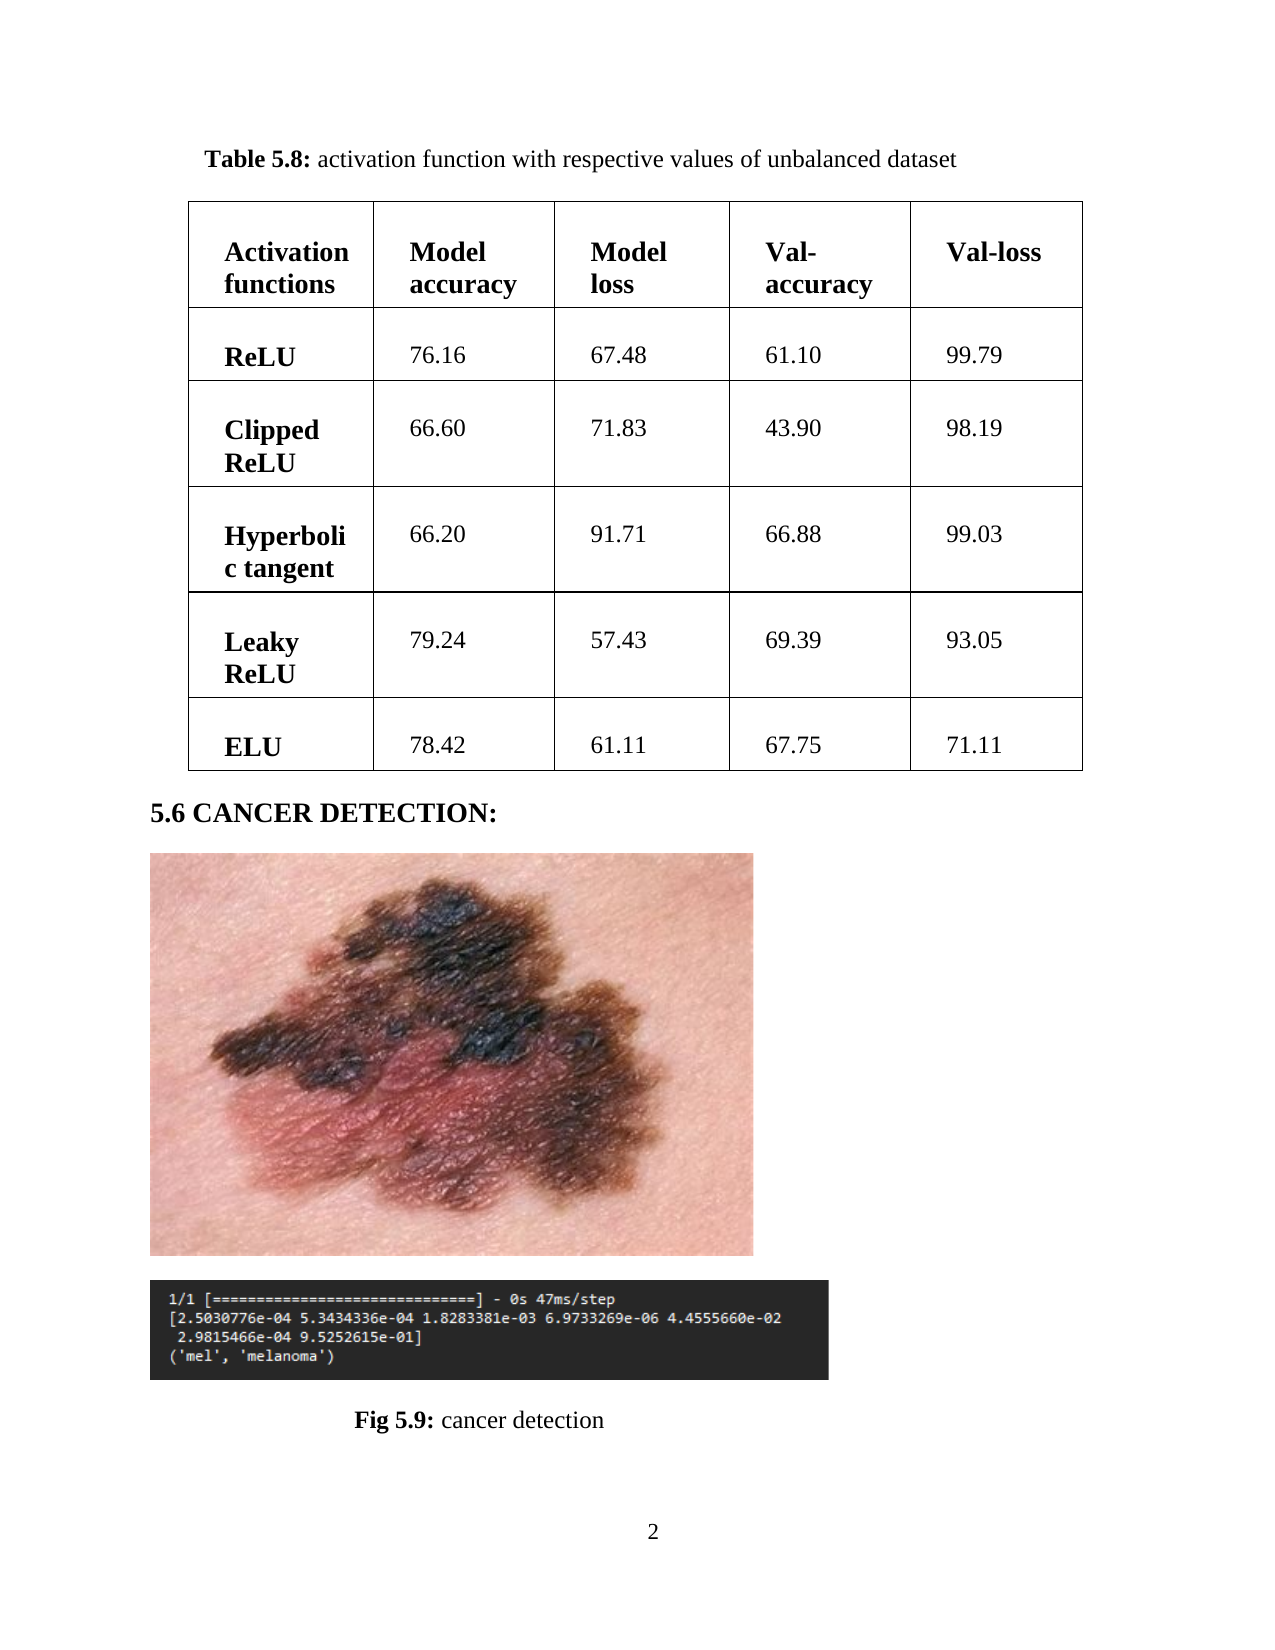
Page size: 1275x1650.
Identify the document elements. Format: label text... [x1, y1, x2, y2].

table_cell 69.39 [730, 593, 910, 697]
table_cell 43.90 [730, 381, 910, 486]
table_cell 66.88 [730, 487, 910, 591]
subtitle 5.6 CANCER DETECTION: [150, 796, 1177, 828]
table_header Val-accuracy [730, 202, 910, 307]
table_cell ReLU [189, 308, 373, 380]
table_cell 57.43 [555, 593, 729, 697]
text Table 5.8: activation function with respective values of unbalanced dataset [129, 144, 1177, 172]
table_cell 67.48 [555, 308, 729, 380]
table_cell 99.03 [911, 487, 1082, 591]
table_cell 76.16 [374, 308, 554, 380]
table_cell 67.75 [730, 698, 910, 770]
table_header Model loss [555, 202, 729, 307]
table_header Model accuracy [374, 202, 554, 307]
picture [150, 853, 754, 1256]
table_cell 79.24 [374, 593, 554, 697]
picture [150, 1280, 829, 1380]
table_cell Leaky ReLU [189, 593, 373, 697]
table_header Val-loss [911, 202, 1082, 307]
table_cell 71.11 [911, 698, 1082, 770]
table_cell 99.79 [911, 308, 1082, 380]
table_cell 93.05 [911, 593, 1082, 697]
table_cell 66.60 [374, 381, 554, 486]
table_cell ELU [189, 698, 373, 770]
table_cell 71.83 [555, 381, 729, 486]
subtitle Fig 5.9: cancer detection [150, 1405, 1177, 1433]
table_header Activation functions [189, 202, 373, 307]
table_cell 91.71 [555, 487, 729, 591]
table_cell 66.20 [374, 487, 554, 591]
table_cell 61.11 [555, 698, 729, 770]
table_cell 98.19 [911, 381, 1082, 486]
table_cell 78.42 [374, 698, 554, 770]
table_cell Hyperbolic tangent [189, 487, 373, 591]
table_cell 61.10 [730, 308, 910, 380]
table_cell Clipped ReLU [189, 381, 373, 486]
